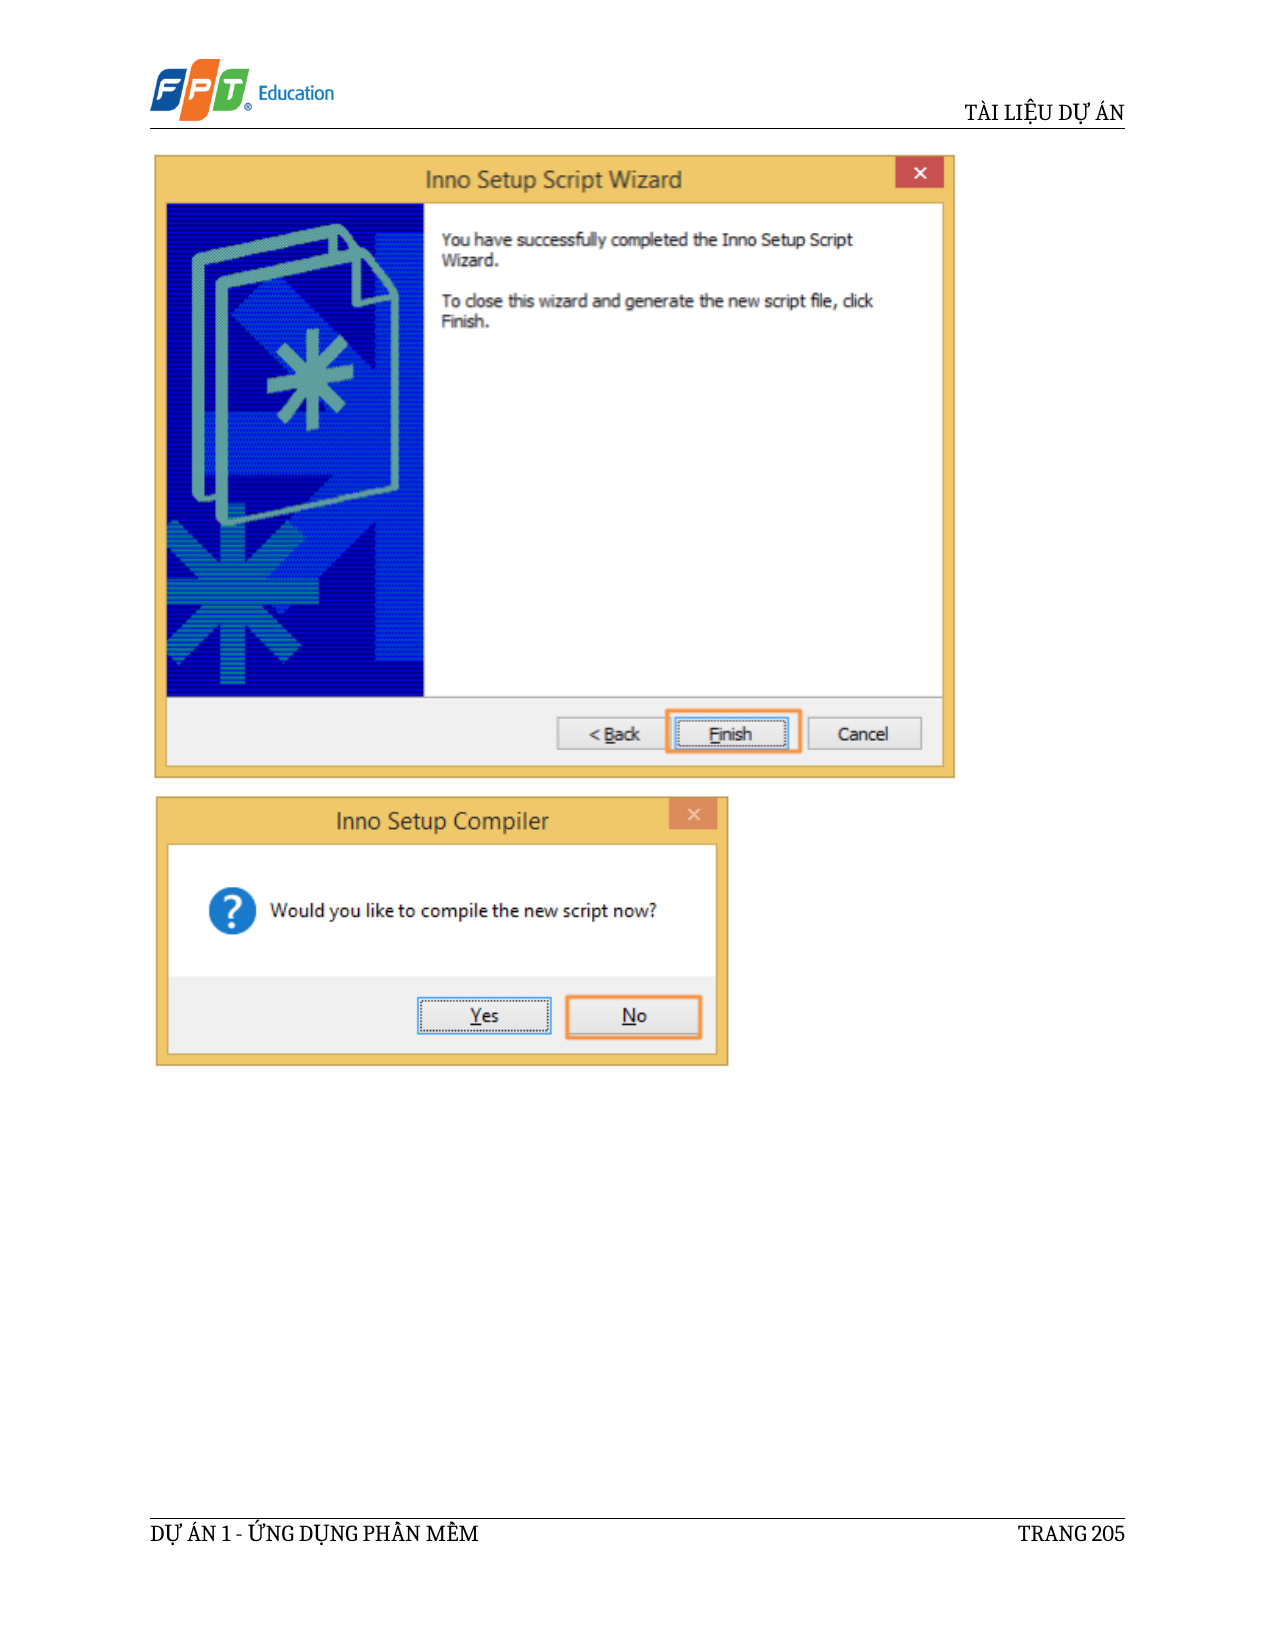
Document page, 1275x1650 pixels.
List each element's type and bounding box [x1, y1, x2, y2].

picture [150, 792, 749, 1074]
picture [150, 150, 963, 783]
picture [150, 59, 336, 121]
